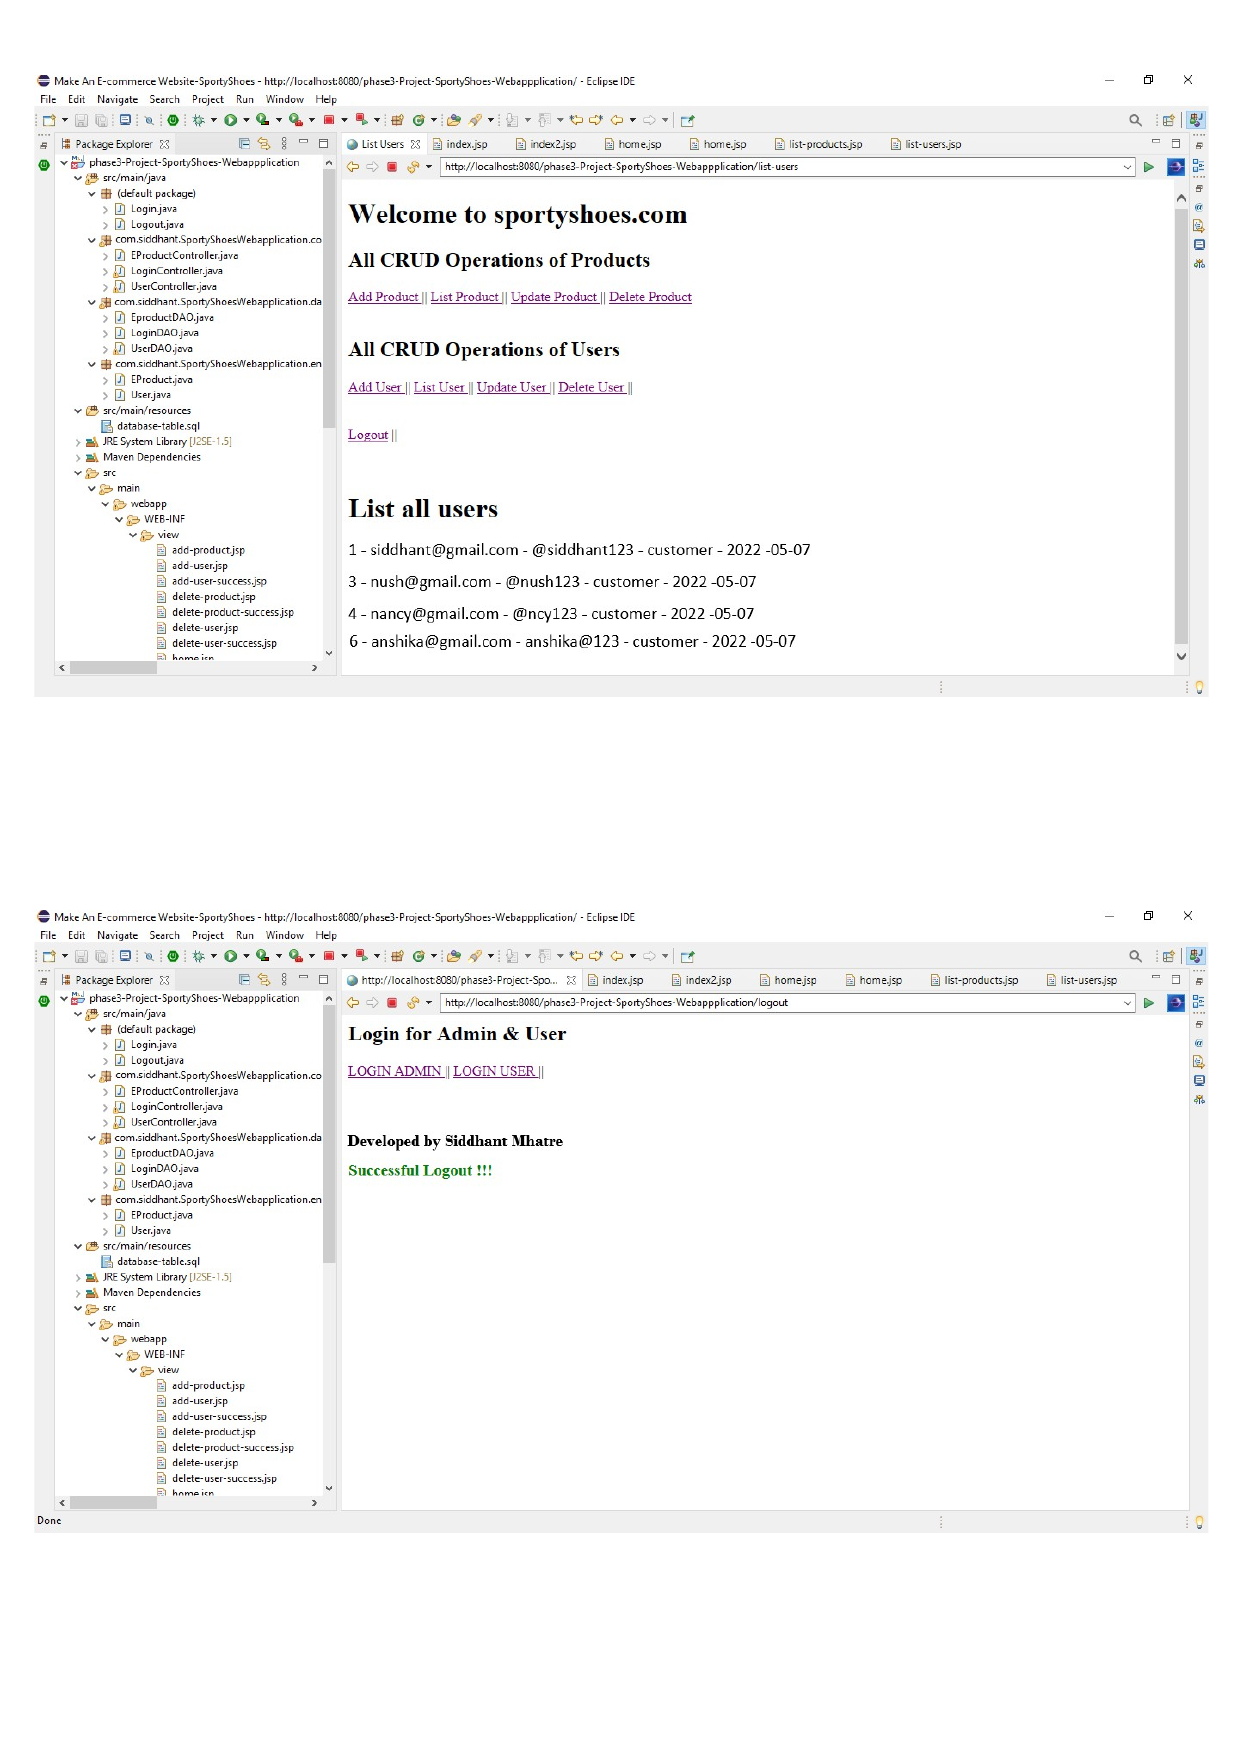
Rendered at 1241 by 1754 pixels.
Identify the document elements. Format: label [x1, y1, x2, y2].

picture [34, 75, 1209, 697]
picture [34, 910, 1209, 1533]
